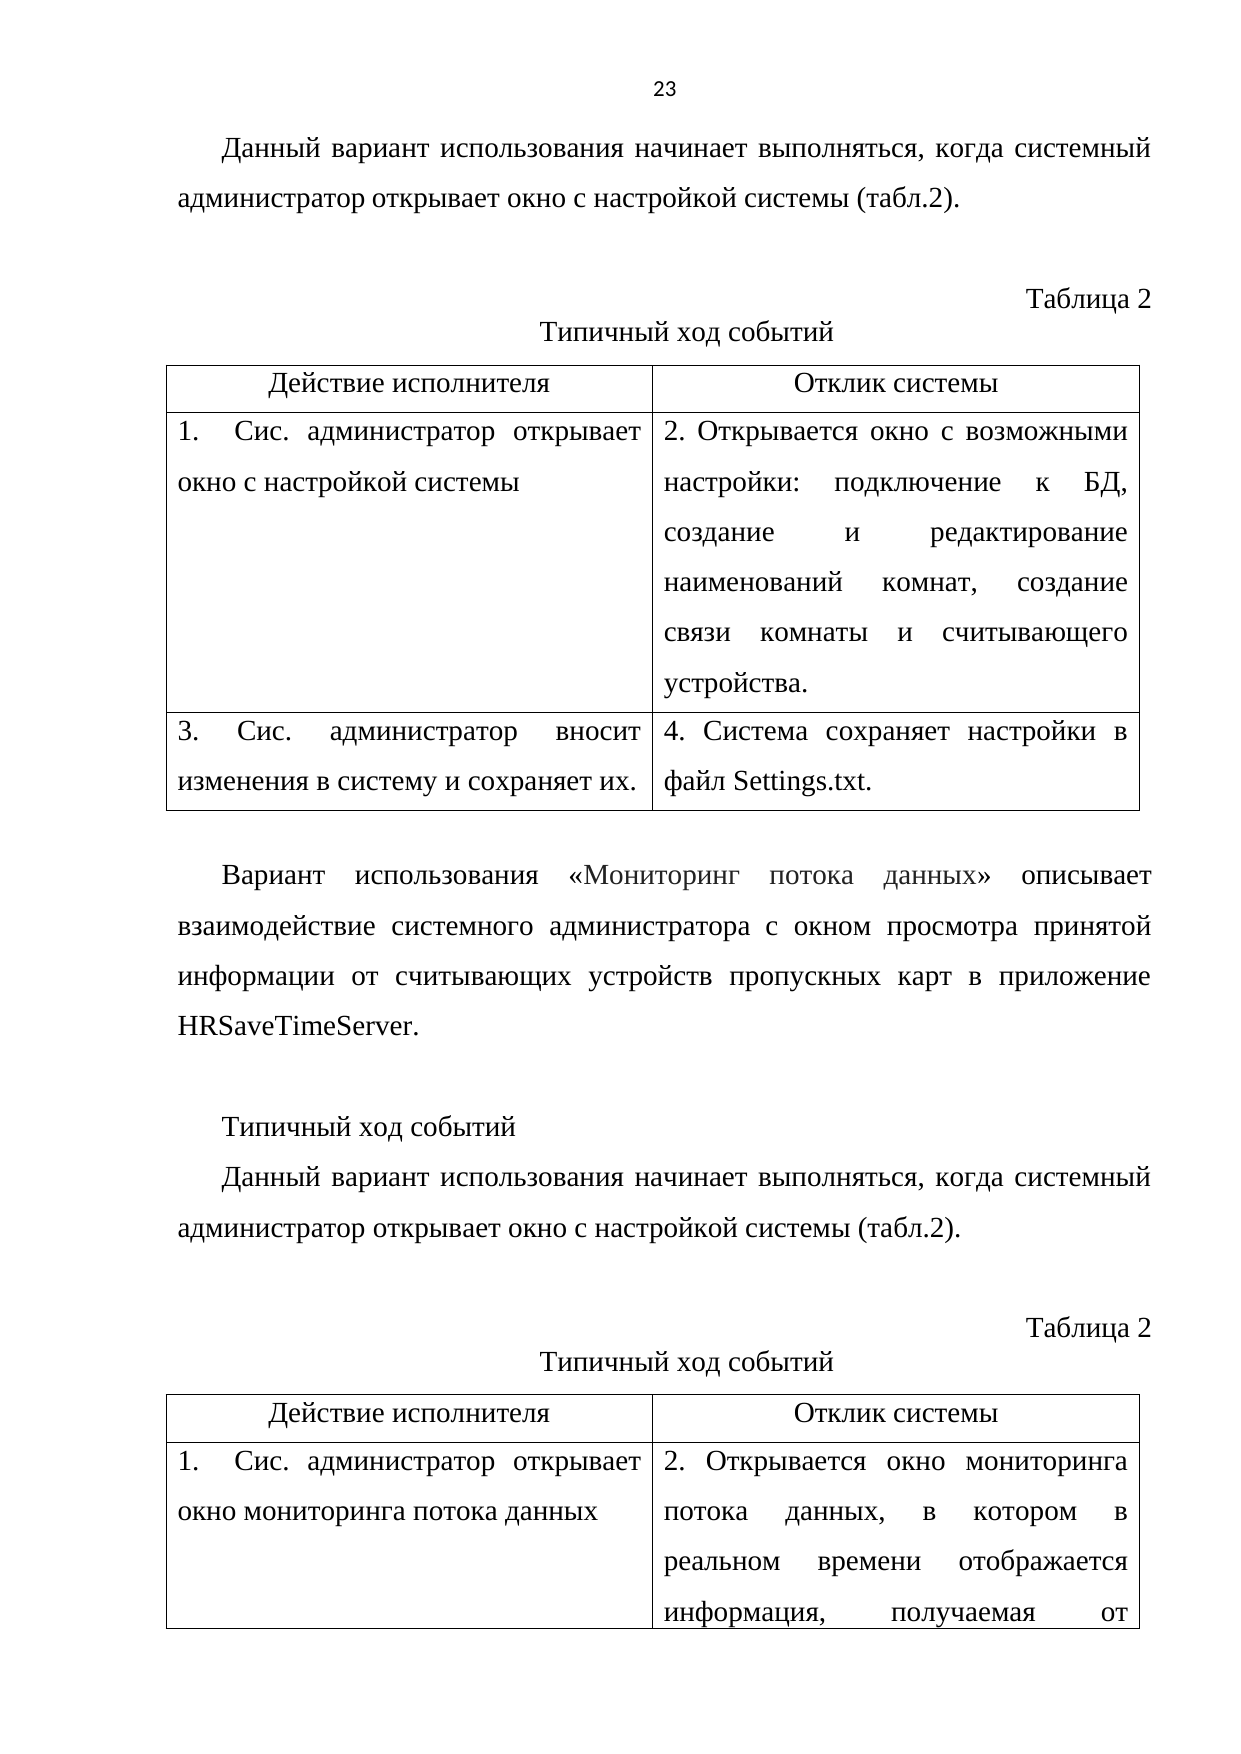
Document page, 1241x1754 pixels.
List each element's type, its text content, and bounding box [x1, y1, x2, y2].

text Типичный ход событий [177, 1109, 1152, 1143]
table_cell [167, 1443, 652, 1627]
text Вариант использования «Мониторинг потока данных» описывает взаимодействие системного администратора с окном просмотра принятой информации от считывающих устройств пропускных карт в приложение HRSaveTimeServer. [177, 857, 1152, 1042]
table_header Отклик системы [653, 366, 1139, 412]
table_cell 1. Сис. администратор открывает окно с настройкой системы [167, 413, 652, 712]
table_cell 2. Открывается окно с возможными настройки: подключение к БД, создание и редактирование наименований комнат, создание связи комнаты и считывающего устройства. [653, 413, 1139, 712]
table_header Действие исполнителя [167, 1395, 652, 1442]
text Таблица 2 [177, 1310, 1152, 1344]
table_cell 3. Сис. администратор вносит изменения в систему и сохраняет их. [167, 713, 652, 809]
table_cell 4. Система сохраняет настройки в файл Settings.txt. [653, 713, 1139, 809]
text Данный вариант использования начинает выполняться, когда системный администратор открывает окно с настройкой системы (табл.2). [177, 130, 1152, 214]
text Типичный ход событий [177, 1344, 1152, 1377]
text Таблица 2 [177, 281, 1152, 314]
text Типичный ход событий [177, 314, 1152, 348]
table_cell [653, 1443, 1139, 1627]
table_header Действие исполнителя [167, 366, 652, 412]
table_header Отклик системы [653, 1395, 1139, 1442]
text Данный вариант использования начинает выполняться, когда системный администратор открывает окно с настройкой системы (табл.2). [177, 1159, 1152, 1243]
